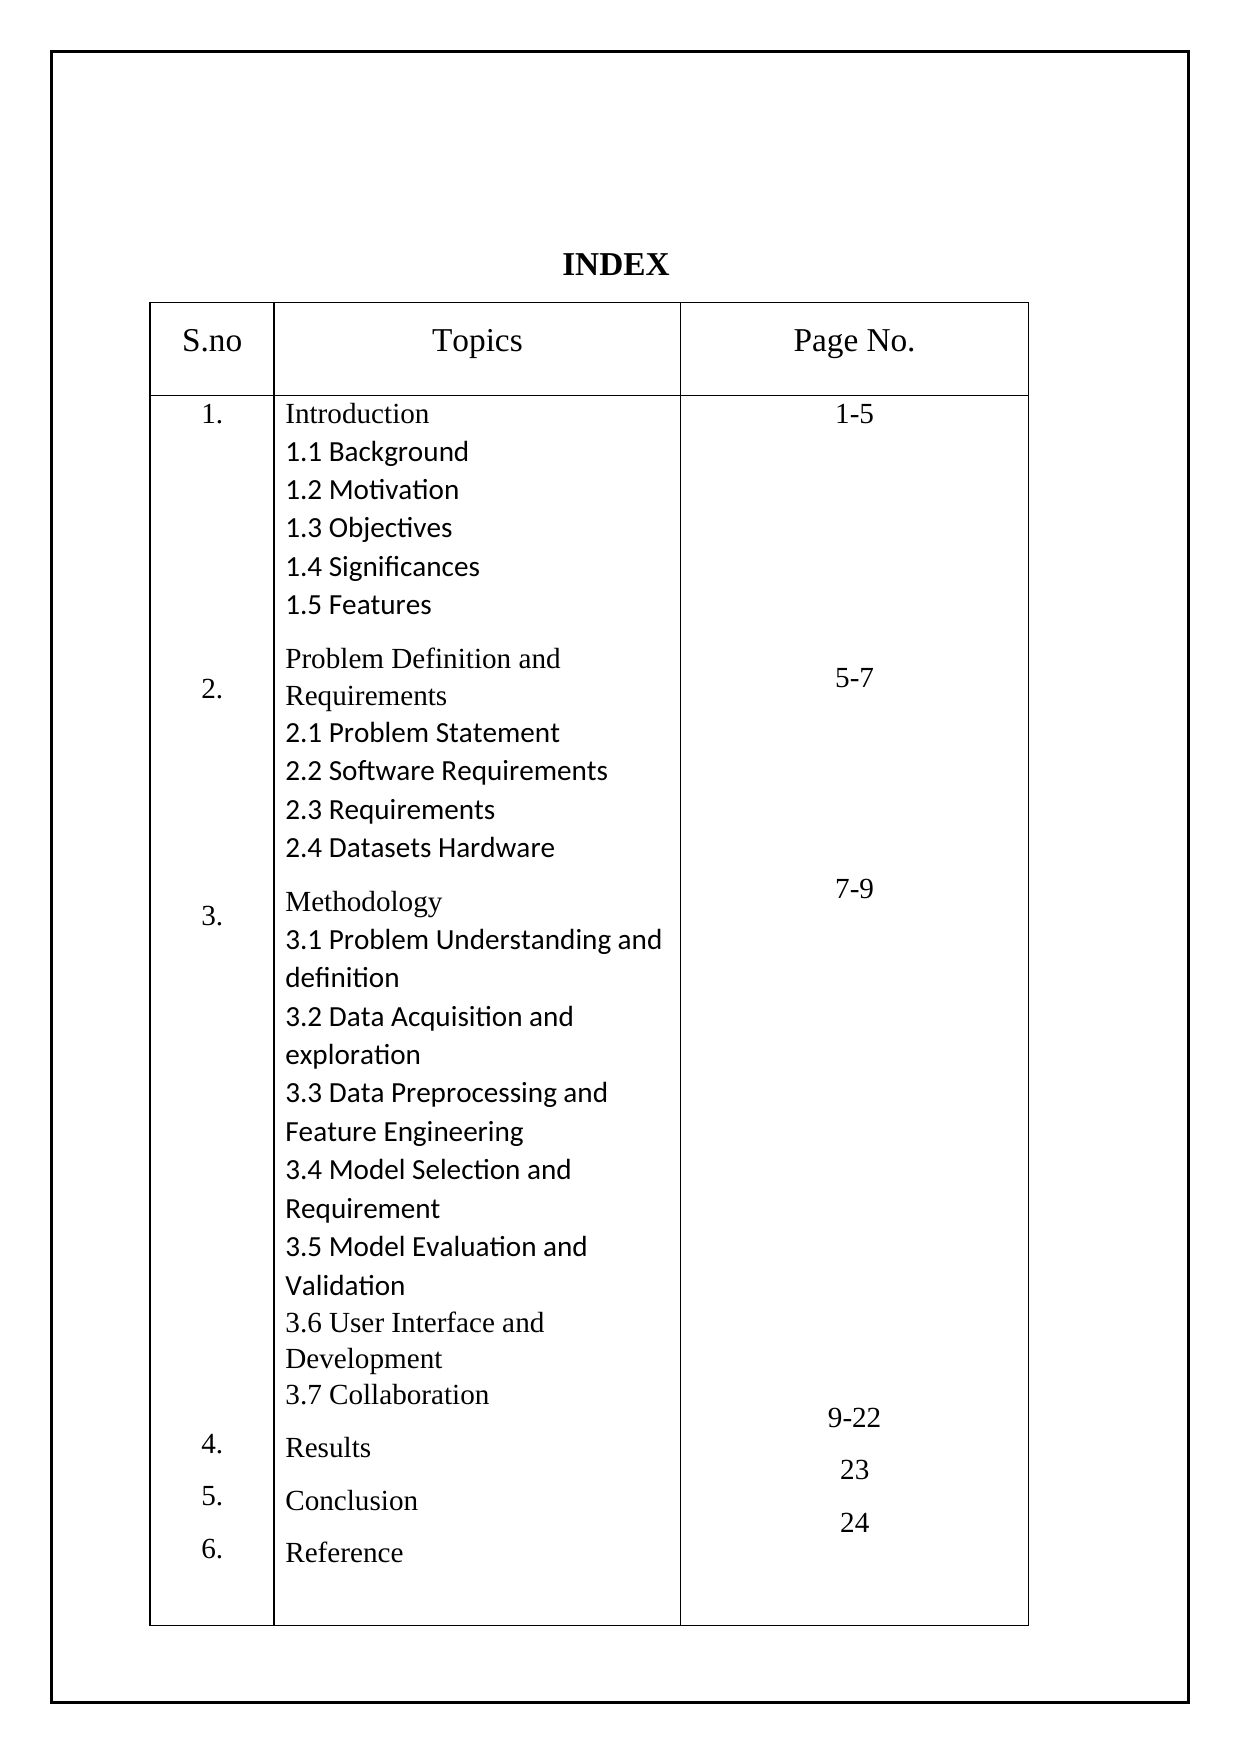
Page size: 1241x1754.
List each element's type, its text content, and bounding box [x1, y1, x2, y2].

table_cell 1-5 5-7 7-9 9-22 23 24 [681, 396, 1028, 1624]
table_header Page No. [681, 303, 1028, 395]
text INDEX [150, 244, 1081, 282]
table_header Topics [275, 303, 680, 395]
table_cell 1. 2. 3. 4. 5. 6. [151, 396, 273, 1624]
table_cell Introduction 1.1 Background 1.2 Motivation 1.3 Objectives 1.4 Significances 1.5 Features Problem Definition and Requirements 2.1 Problem Statement 2.2 Software Requirements 2.3 Requirements 2.4 Datasets Hardware Methodology 3.1 Problem Understanding and definition 3.2 Data Acquisition and exploration 3.3 Data Preprocessing and Feature Engineering 3.4 Model Selection and Requirement 3.5 Model Evaluation and Validation 3.6 User Interface and Development 3.7 Collaboration Results Conclusion Reference [275, 396, 680, 1624]
table_header S.no [151, 303, 273, 395]
